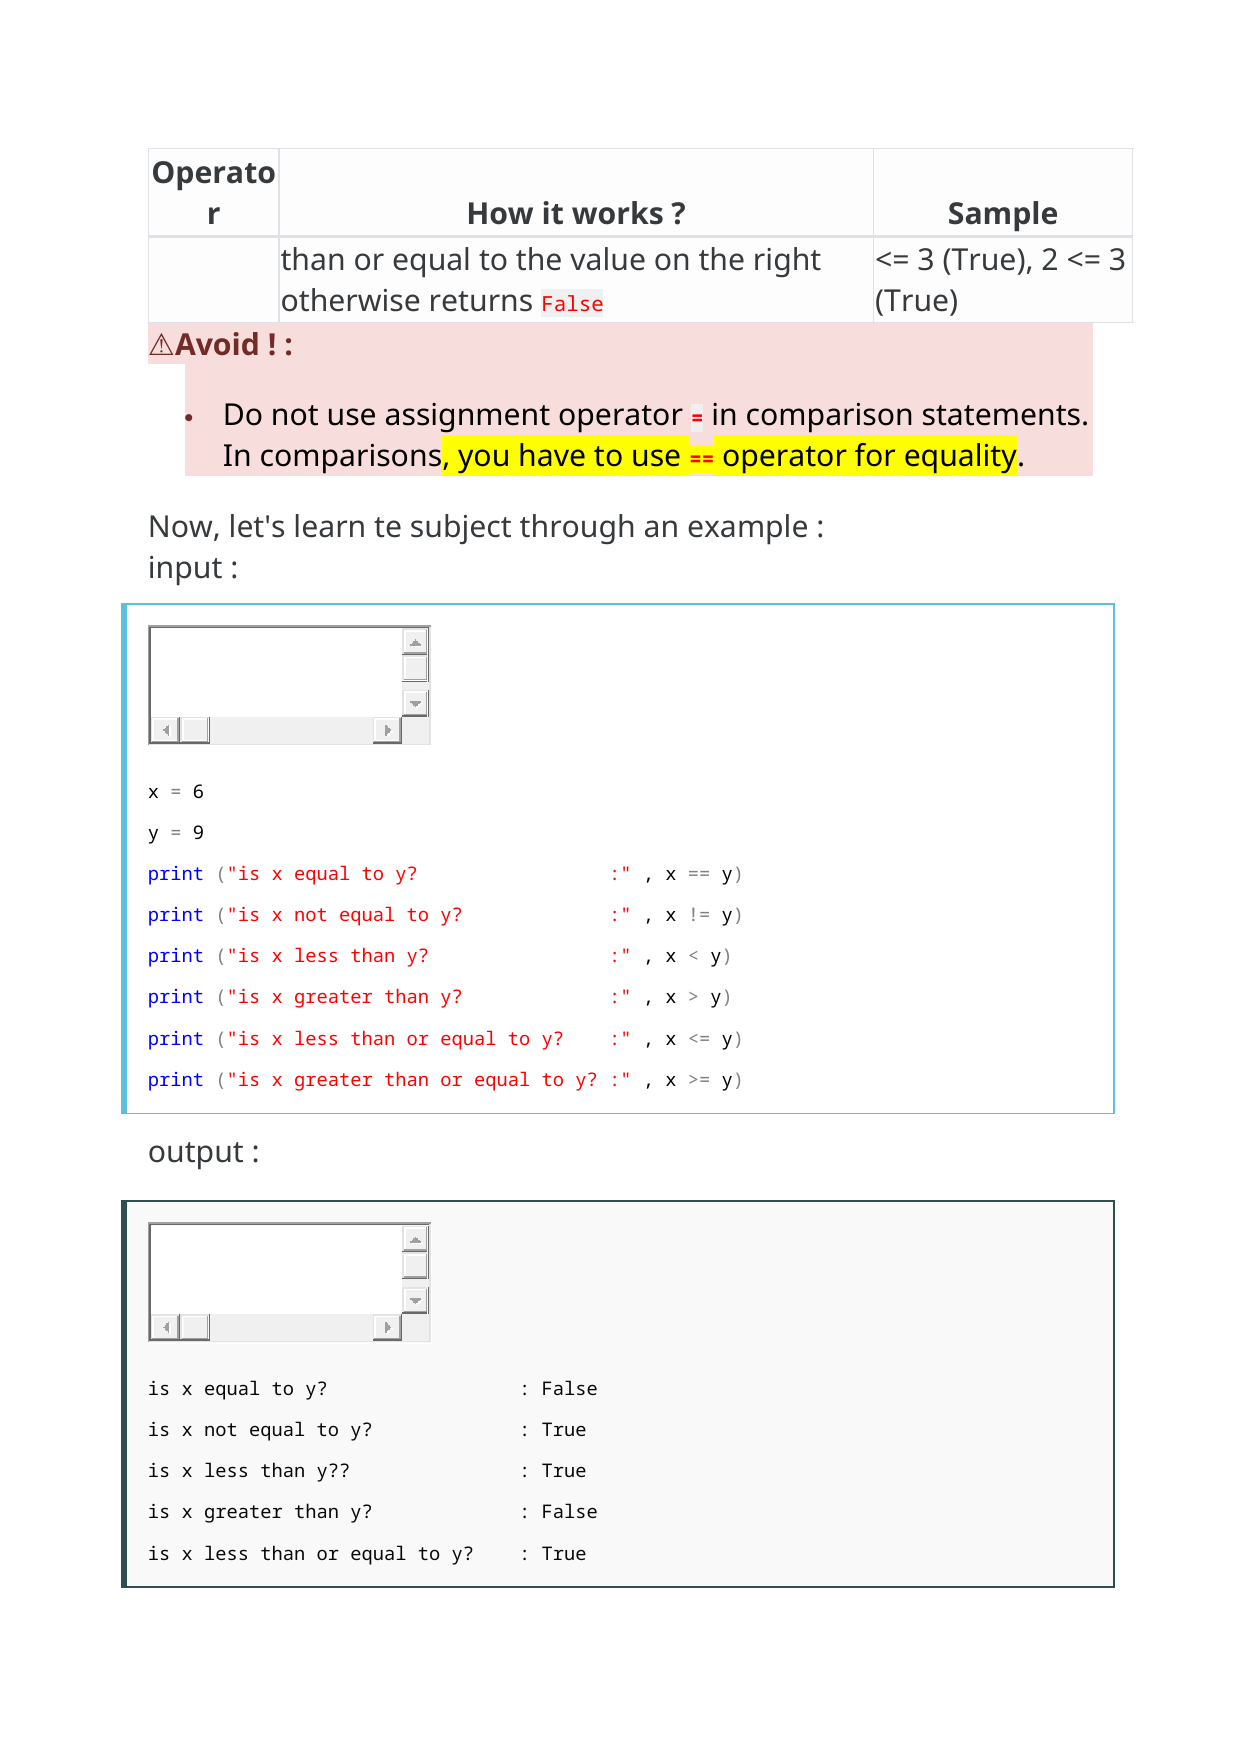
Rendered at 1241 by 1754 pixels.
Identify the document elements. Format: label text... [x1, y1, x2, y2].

list Do not use assignment operator = in comparison statements. In comparisons, you have to use == operator for equality. [185, 393, 1093, 476]
text print ("is x less than or equal to y? :" , x <= y) [127, 1003, 1113, 1044]
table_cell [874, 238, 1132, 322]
text output : [148, 1130, 1093, 1171]
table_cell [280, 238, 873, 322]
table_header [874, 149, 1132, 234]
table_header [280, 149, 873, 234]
text is x not equal to y? : True [127, 1394, 1113, 1435]
text print ("is x greater than or equal to y? :" , x >= y) [127, 1044, 1113, 1113]
text print ("is x equal to y? :" , x == y) [127, 838, 1113, 879]
text is x less than y?? : True [127, 1435, 1113, 1476]
text is x equal to y? : False [127, 1353, 1113, 1394]
text input : [148, 546, 1093, 587]
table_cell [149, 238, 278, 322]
text print ("is x greater than y? :" , x > y) [127, 961, 1113, 1003]
text Now, let's learn te subject through an example : [148, 505, 1093, 546]
text y = 9 [127, 797, 1113, 838]
text x = 6 [127, 756, 1113, 797]
text print ("is x less than y? :" , x < y) [127, 920, 1113, 961]
text ⚠️Avoid ! : [148, 323, 1093, 364]
text print ("is x not equal to y? :" , x != y) [127, 879, 1113, 920]
text is x less than or equal to y? : True [127, 1517, 1113, 1586]
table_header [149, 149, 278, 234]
text is x greater than y? : False [127, 1476, 1113, 1517]
